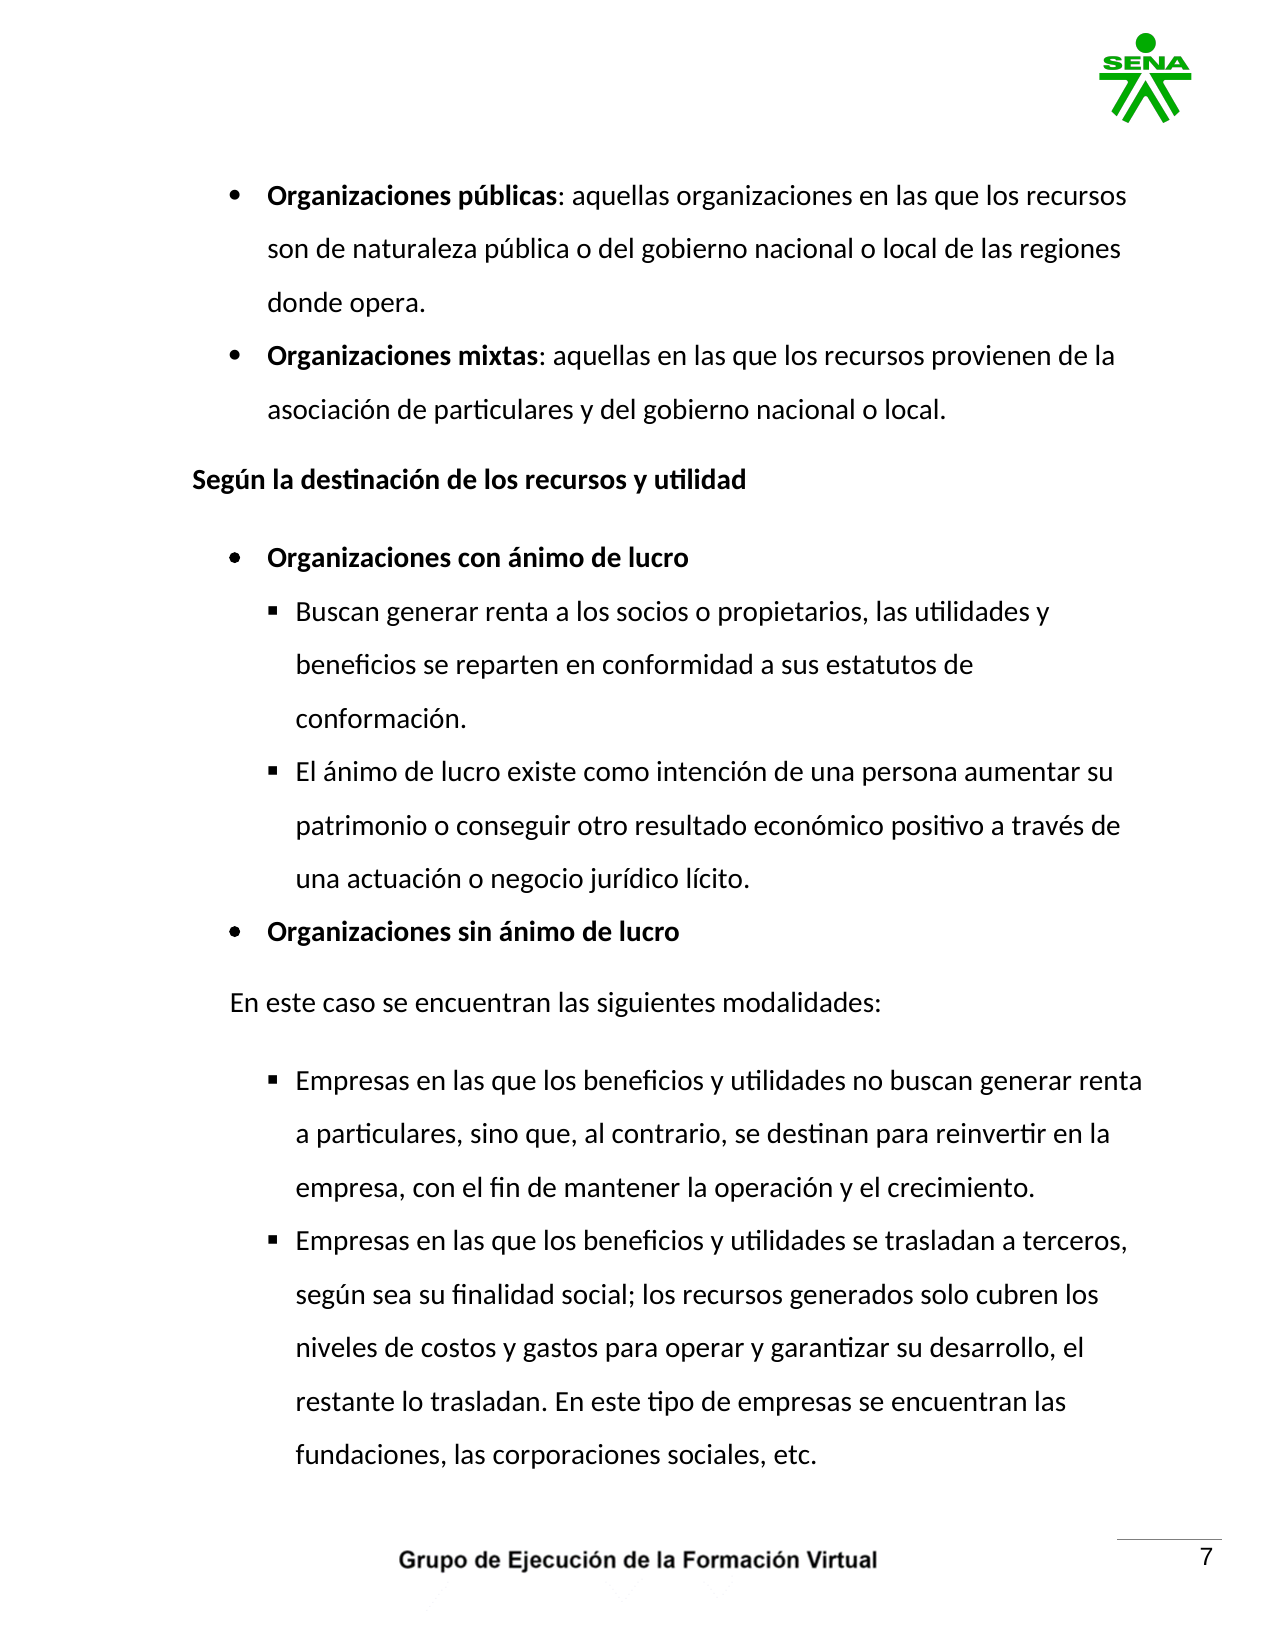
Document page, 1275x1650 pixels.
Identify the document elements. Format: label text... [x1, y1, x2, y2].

list Empresas en las que los beneficios y utilidades no buscan generar renta a particulares, sino que, al contrario, se destinan para reinvertir en la empresa, con el fin de mantener la operación y el crecimiento. [266, 1062, 1152, 1204]
list Organizaciones con ánimo de lucro [229, 539, 1152, 575]
list El ánimo de lucro existe como intención de una persona aumentar su patrimonio o conseguir otro resultado económico positivo a través de una actuación o negocio jurídico lícito. [266, 753, 1152, 896]
text En este caso se encuentran las siguientes modalidades: [229, 984, 1152, 1019]
picture [0, 1500, 1275, 1611]
text Según la destinación de los recursos y utilidad [118, 461, 1152, 497]
list Empresas en las que los beneficios y utilidades se trasladan a terceros, según sea su finalidad social; los recursos generados solo cubren los niveles de costos y gastos para operar y garantizar su desarrollo, el restante lo trasladan. En este tipo de empresas se encuentran las fundaciones, las corporaciones sociales, etc. [266, 1222, 1152, 1472]
list Organizaciones sin ánimo de lucro [229, 913, 1152, 949]
list Organizaciones mixtas: aquellas en las que los recursos provienen de la asociación de particulares y del gobierno nacional o local. [229, 337, 1152, 427]
list Organizaciones públicas: aquellas organizaciones en las que los recursos son de naturaleza pública o del gobierno nacional o local de las regiones donde opera. [229, 177, 1152, 320]
picture [1099, 33, 1192, 123]
list Buscan generar renta a los socios o propietarios, las utilidades y beneficios se reparten en conformidad a sus estatutos de conformación. [266, 593, 1152, 735]
